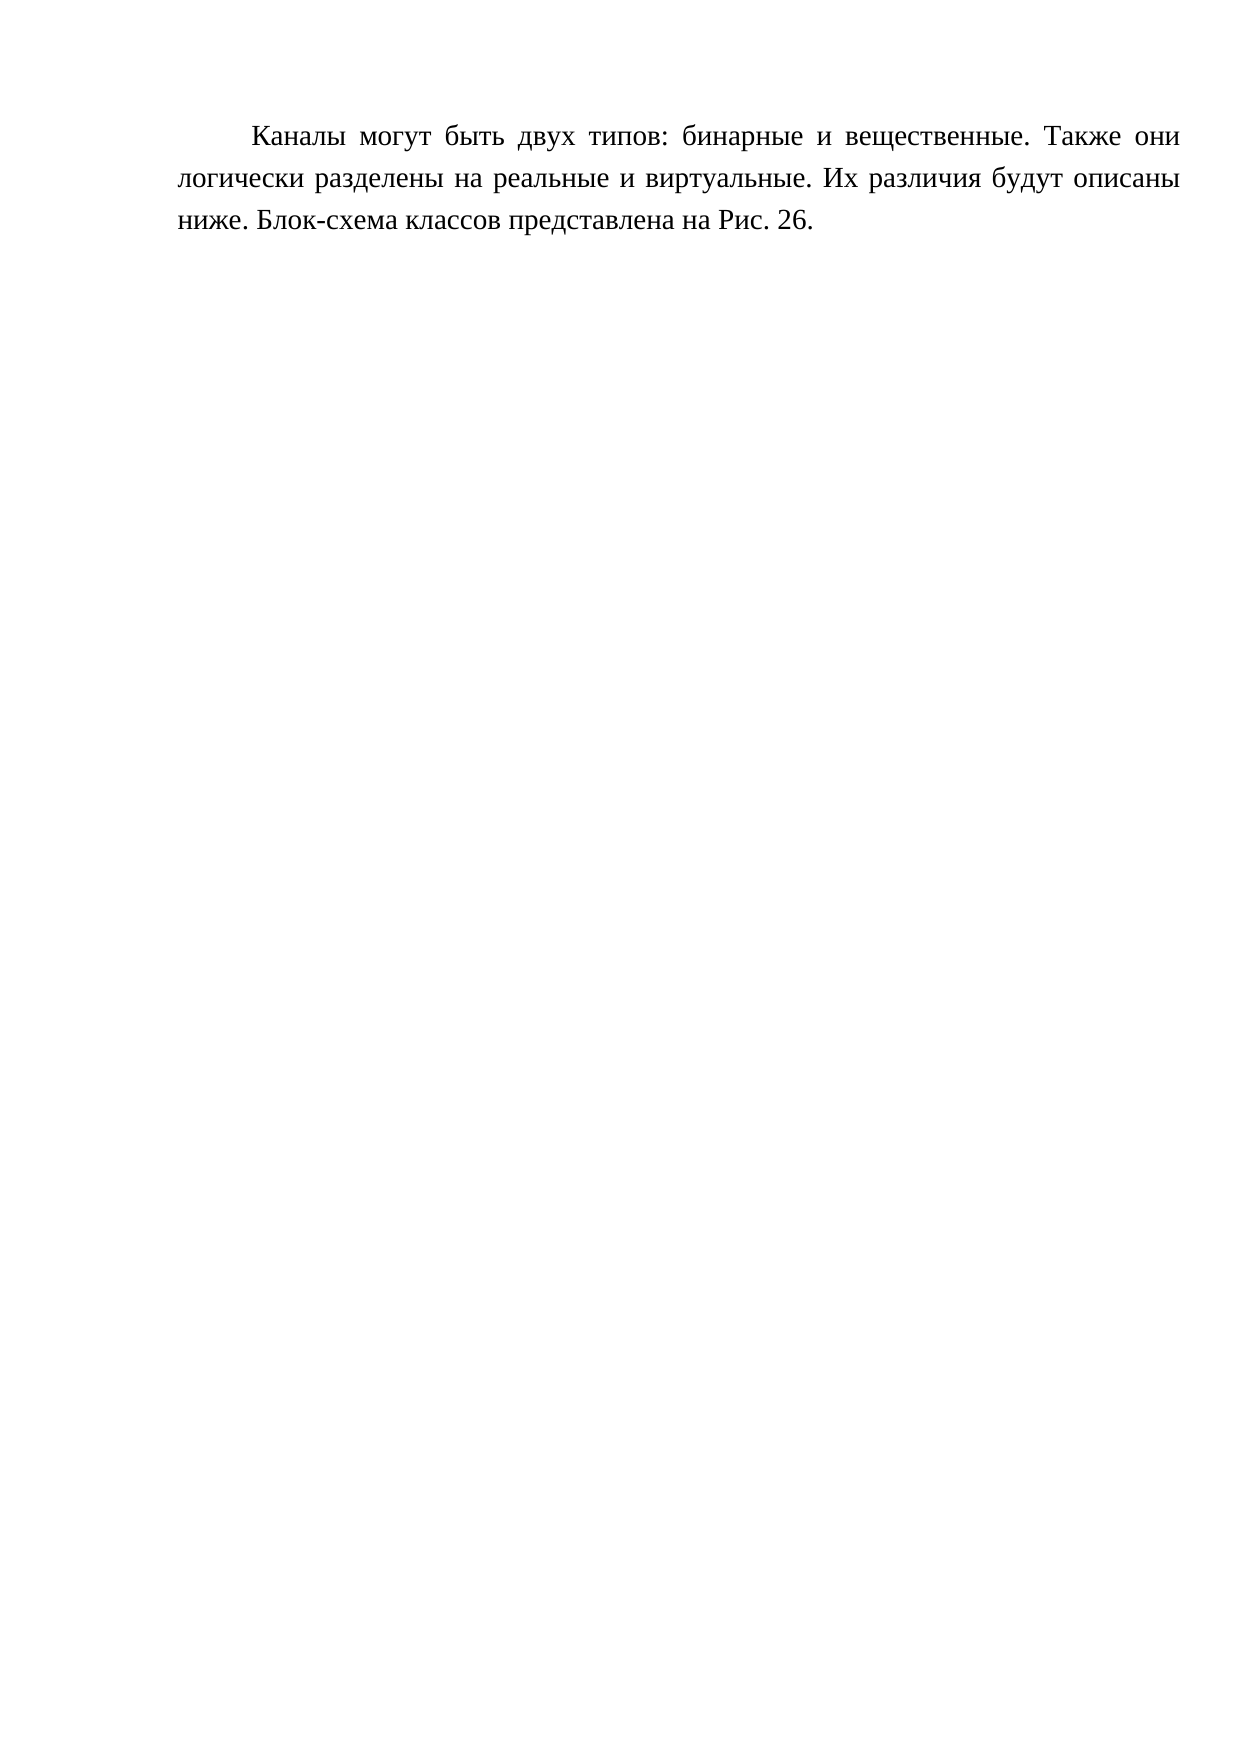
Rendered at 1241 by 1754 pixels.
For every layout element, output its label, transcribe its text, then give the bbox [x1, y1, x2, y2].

text Каналы могут быть двух типов: бинарные и вещественные. Также они логически разделены на реальные и виртуальные. Их различия будут описаны ниже. Блок-схема классов представлена на рис. 26. [177, 118, 1181, 235]
